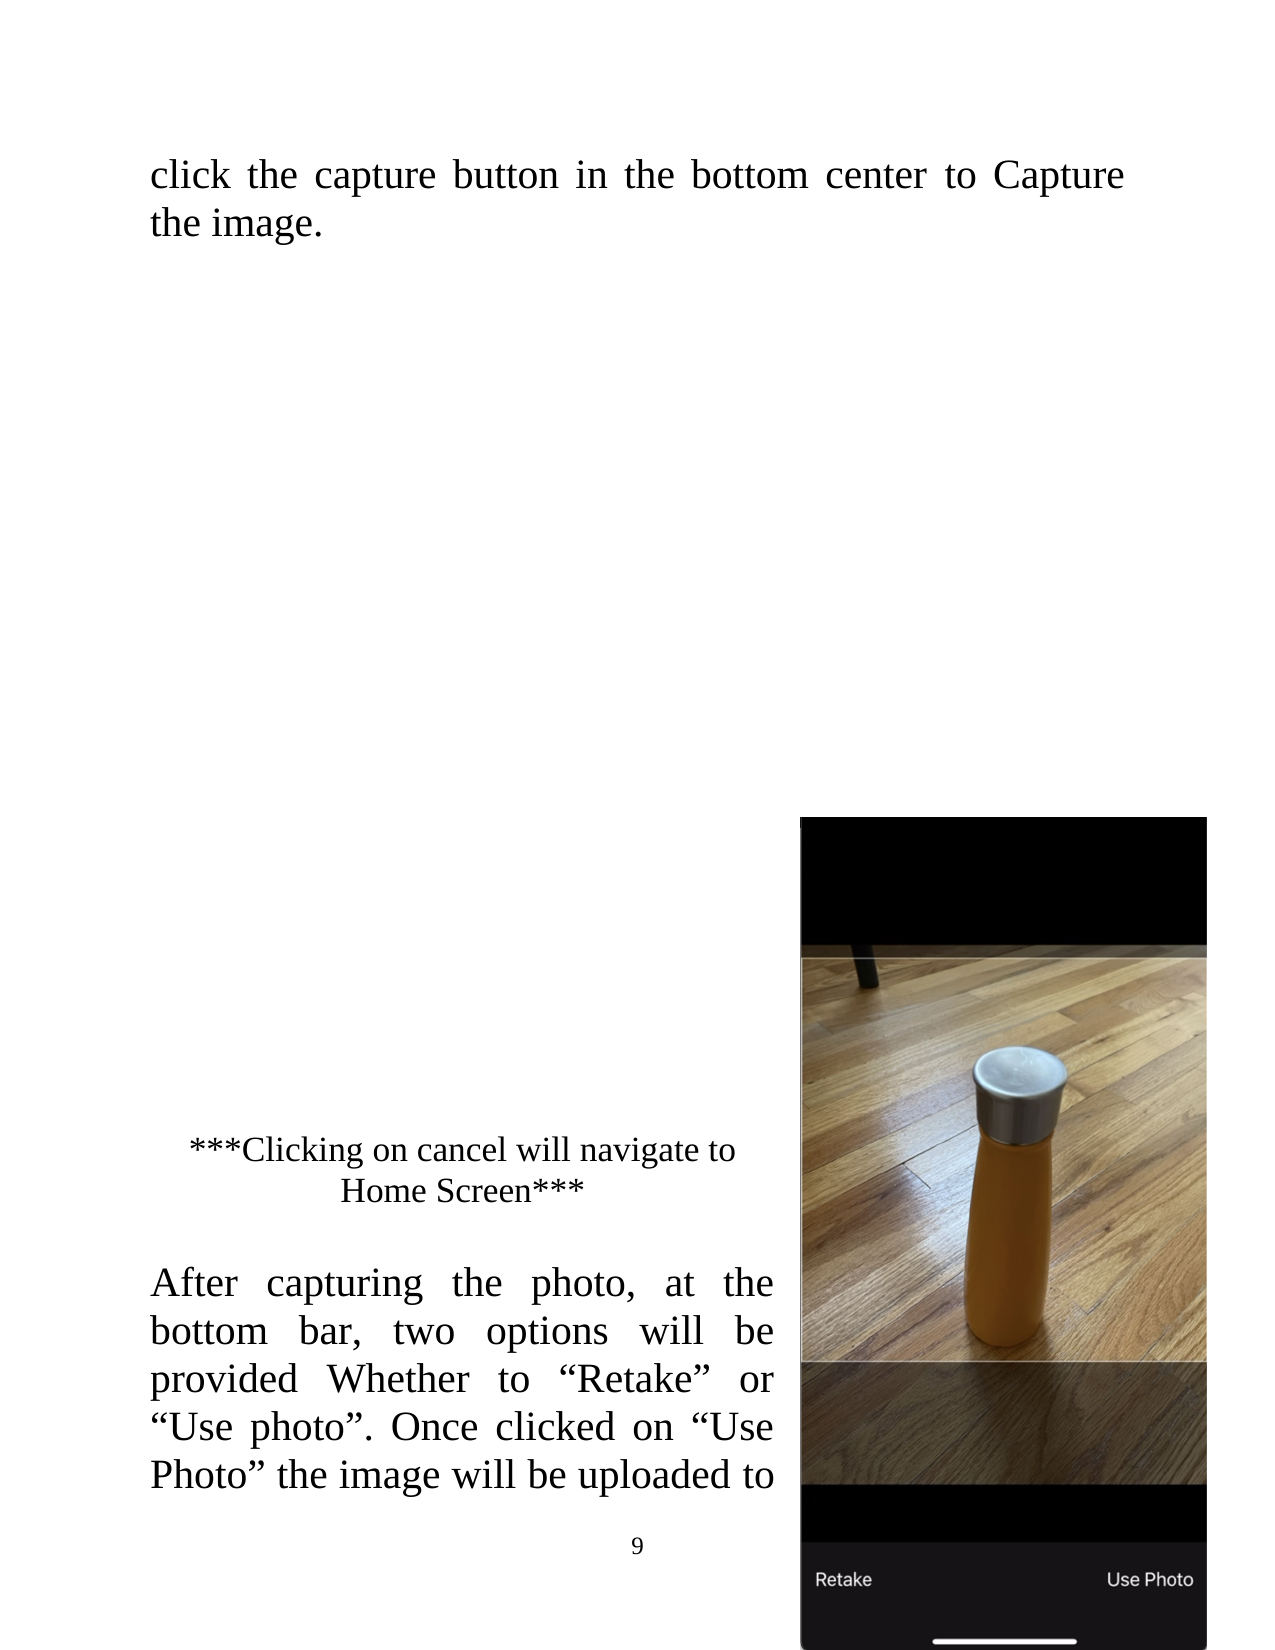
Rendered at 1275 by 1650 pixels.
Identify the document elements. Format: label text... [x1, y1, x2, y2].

picture [800, 817, 1207, 1650]
text ***Clicking on cancel will navigate to Home Screen*** [150, 1128, 800, 1210]
